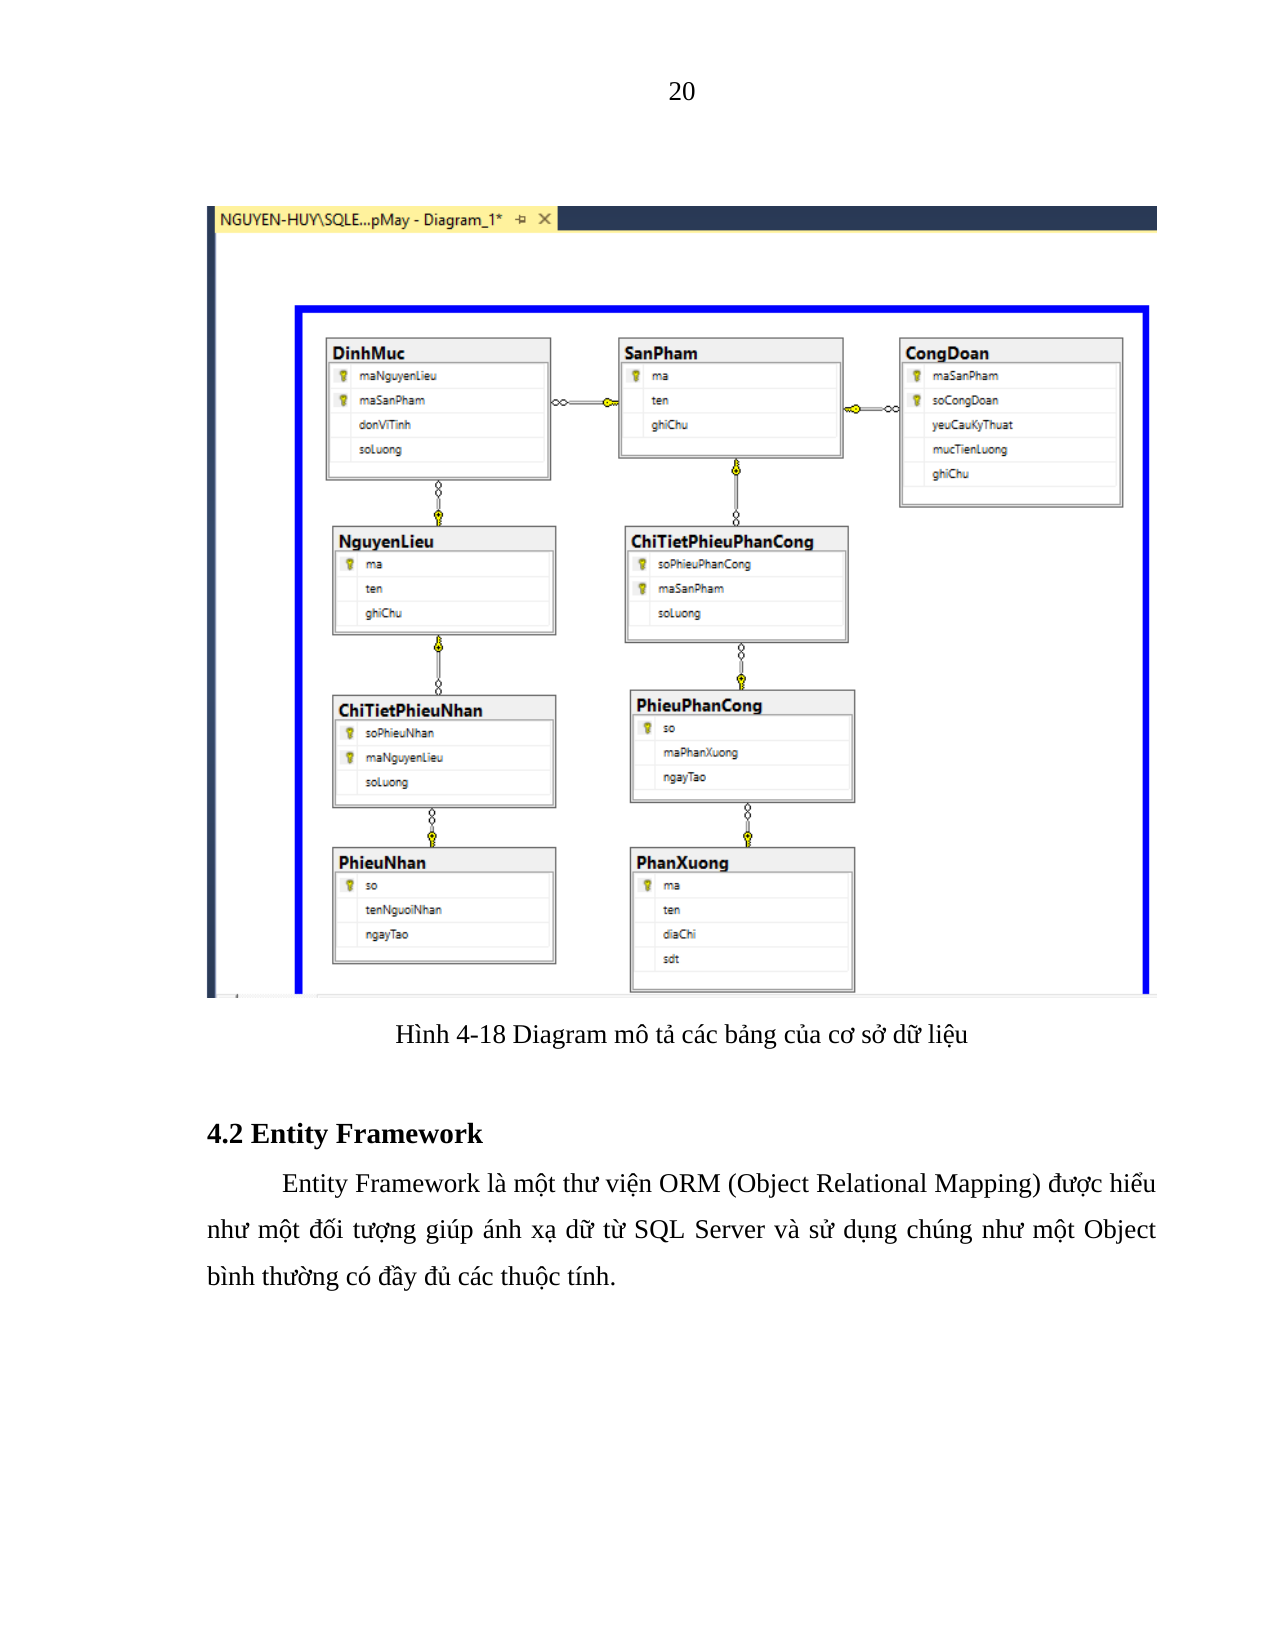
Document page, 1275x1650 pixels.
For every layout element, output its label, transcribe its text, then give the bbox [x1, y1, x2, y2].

picture [206, 206, 1157, 998]
list Entity Framework [207, 1117, 1157, 1150]
text Entity Framework là một thư viện ORM (Object Relational Mapping) được hiểu như một đối tượng giúp ánh xạ dữ từ SQL Server và sử dụng chúng như một Object bình thường có đầy đủ các thuộc tính. [207, 1167, 1157, 1291]
